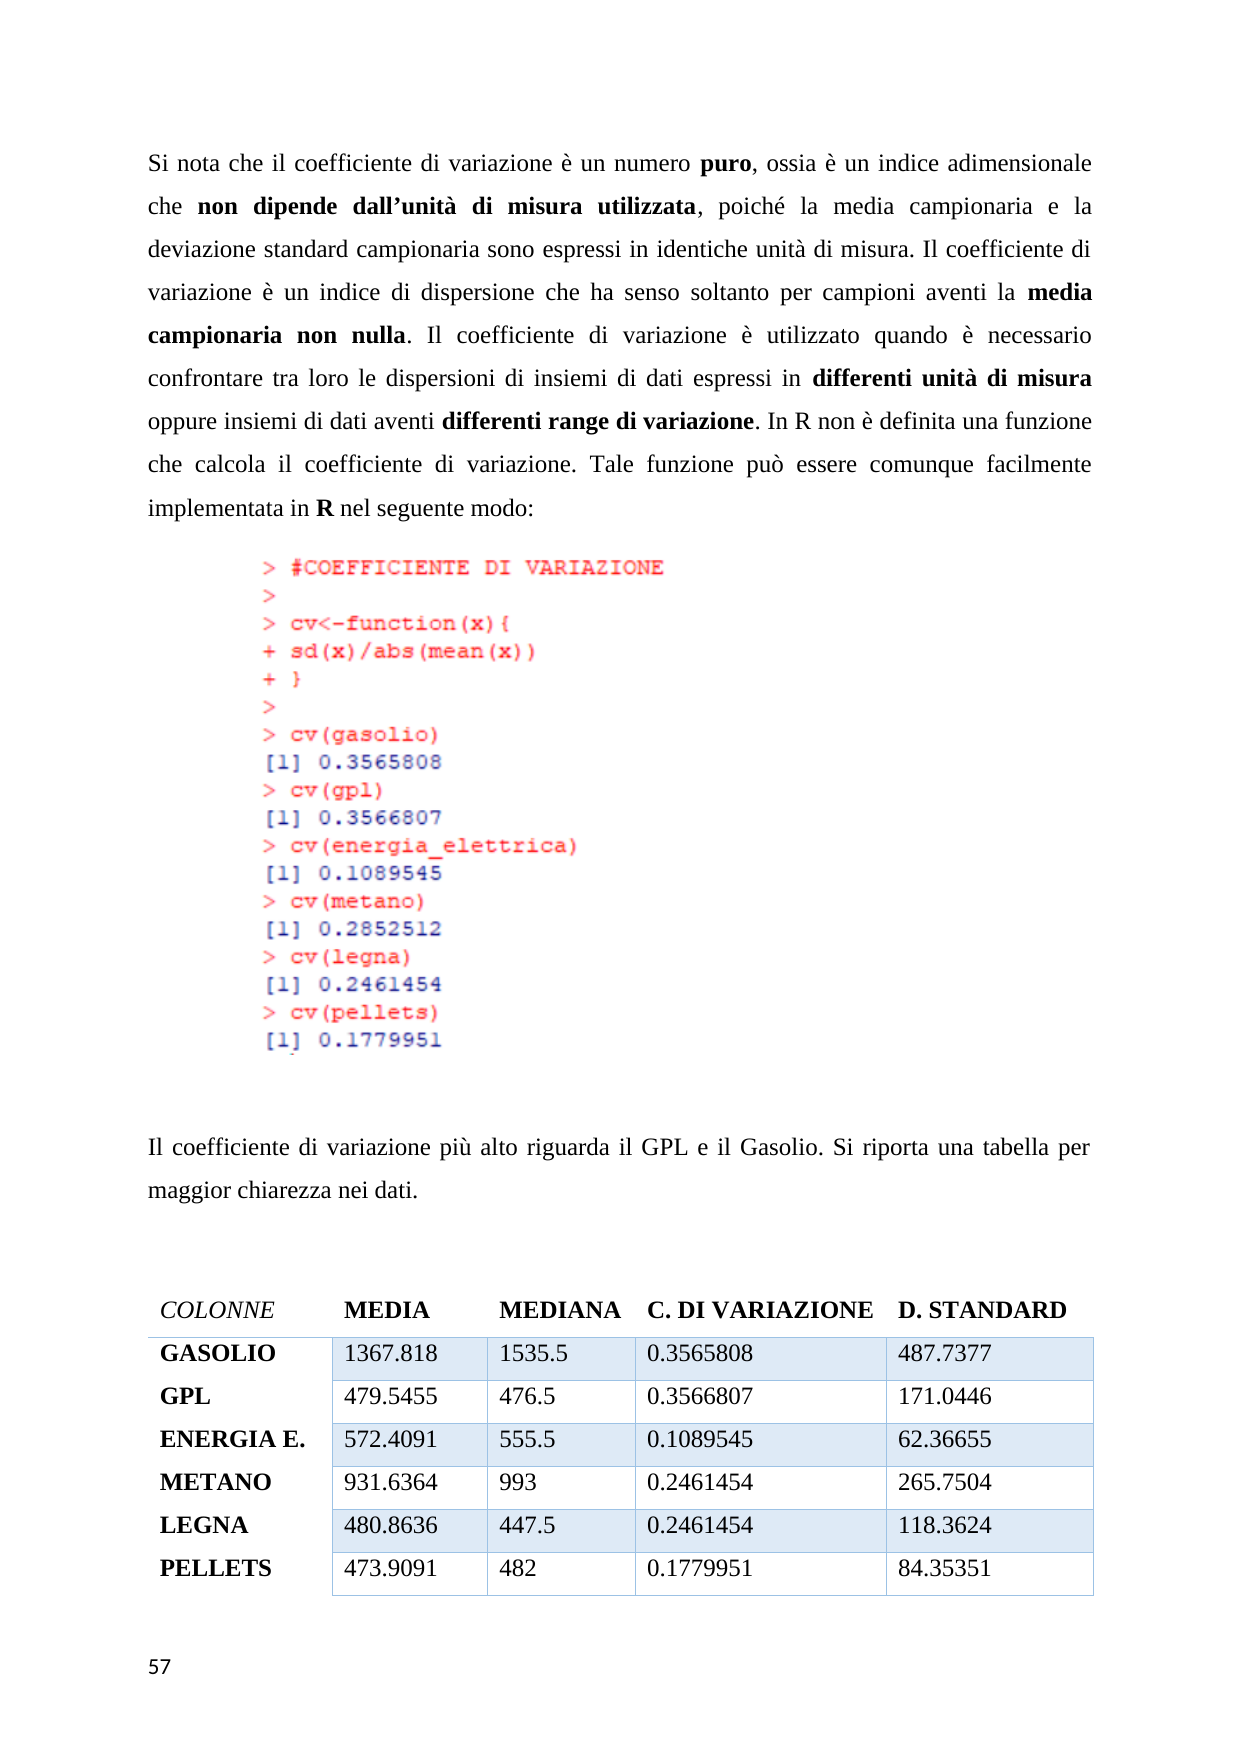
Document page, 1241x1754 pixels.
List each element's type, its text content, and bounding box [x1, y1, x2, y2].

table_cell 0.2461454 [636, 1467, 886, 1509]
table_cell 0.2461454 [636, 1510, 886, 1552]
text Si nota che il coefficiente di variazione è un numero puro, ossia è un indice adimensionale che non dipende dall’unità di misura utilizzata, poiché la media campionaria e la deviazione standard campionaria sono espressi in identiche unità di misura. Il coefficiente di variazione è un indice di dispersione che ha senso soltanto per campioni aventi la media campionaria non nulla. Il coefficiente di variazione è utilizzato quando è necessario confrontare tra loro le dispersioni di insiemi di dati espressi in differenti unità di misura oppure insiemi di dati aventi differenti range di variazione. In R non è definita una funzione che calcola il coefficiente di variazione. Tale funzione può essere comunque facilmente implementata in R nel seguente modo: [148, 148, 1092, 521]
table_cell LEGNA [148, 1509, 332, 1552]
table_cell GPL [148, 1380, 332, 1423]
table_cell 487.7377 [887, 1338, 1093, 1380]
table_cell 0.1089545 [636, 1424, 886, 1466]
table_cell 0.3566807 [636, 1381, 886, 1423]
table_header C. DI VARIAZIONE [636, 1295, 887, 1337]
table_cell 0.3565808 [636, 1338, 886, 1380]
table_cell 171.0446 [887, 1381, 1093, 1423]
table_cell ENERGIA E. [148, 1423, 332, 1466]
table_header MEDIANA [488, 1295, 636, 1337]
table_cell 479.5455 [333, 1381, 487, 1423]
table_cell 480.8636 [333, 1510, 487, 1552]
table_cell METANO [148, 1466, 332, 1509]
table_cell 993 [488, 1467, 635, 1509]
table_header COLONNE [148, 1295, 333, 1337]
table_cell 476.5 [488, 1381, 635, 1423]
table_cell 482 [488, 1553, 635, 1594]
table_cell 931.6364 [333, 1467, 487, 1509]
table_header MEDIA [333, 1295, 488, 1337]
table_cell PELLETS [148, 1552, 332, 1594]
table_cell GASOLIO [148, 1338, 332, 1380]
table_cell 84.35351 [887, 1553, 1093, 1594]
picture [259, 552, 982, 1055]
table_cell 265.7504 [887, 1467, 1093, 1509]
table_cell 1535.5 [488, 1338, 635, 1380]
table_header D. STANDARD [887, 1295, 1093, 1337]
table_cell 555.5 [488, 1424, 635, 1466]
table_cell 572.4091 [333, 1424, 487, 1466]
table_cell 473.9091 [333, 1553, 487, 1594]
table_cell 0.1779951 [636, 1553, 886, 1594]
table_cell 118.3624 [887, 1510, 1093, 1552]
text Il coefficiente di variazione più alto riguarda il GPL e il Gasolio. Si riporta una tabella per maggior chiarezza nei dati. [148, 1132, 1092, 1204]
table_cell 447.5 [488, 1510, 635, 1552]
table_cell 1367.818 [333, 1338, 487, 1380]
table_cell 62.36655 [887, 1424, 1093, 1466]
